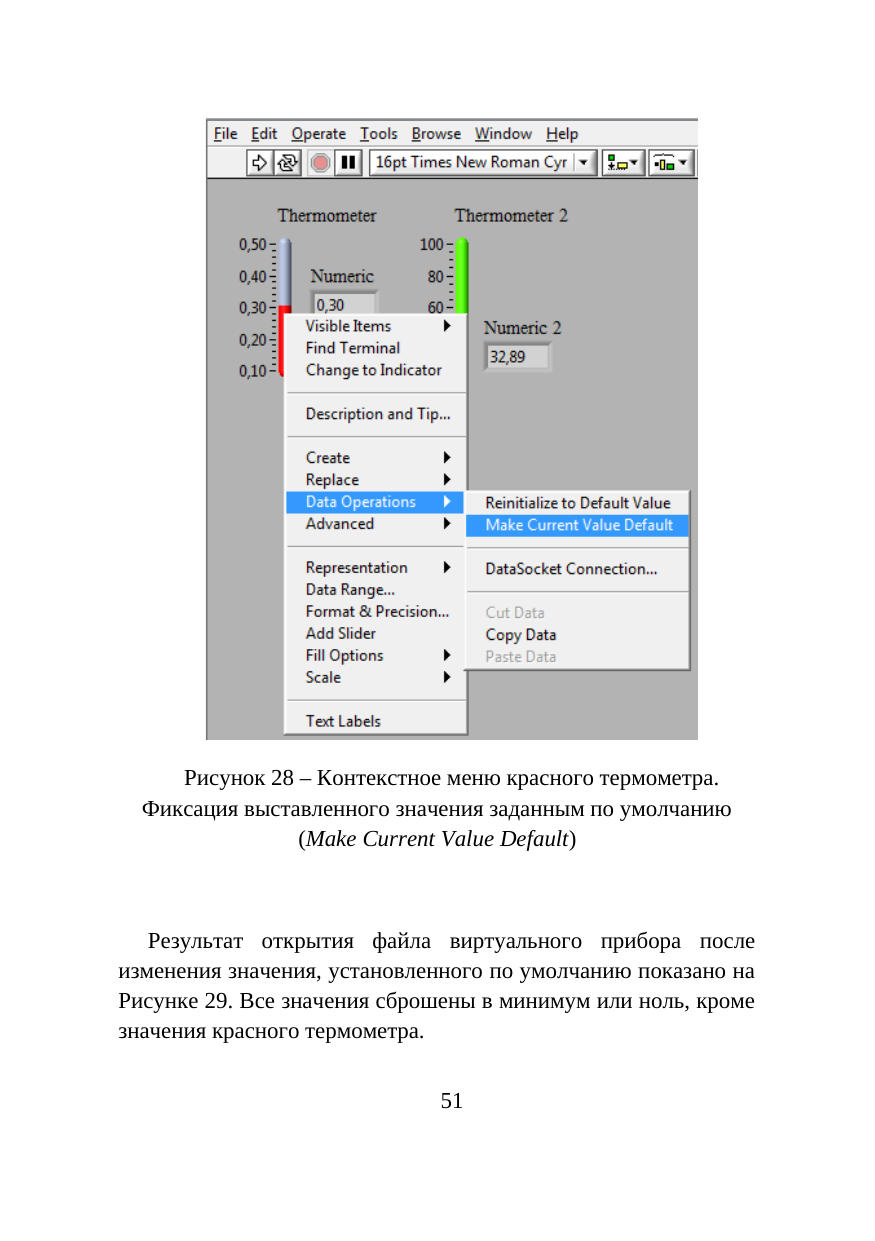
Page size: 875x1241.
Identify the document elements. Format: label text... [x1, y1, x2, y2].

text Результат открытия файла виртуального прибора после изменения значения, установленного по умолчанию показано на Рисунке 29. Все значения сброшены в минимум или ноль, кроме значения красного термометра. [118, 927, 756, 1044]
picture [205, 118, 698, 740]
text Рисунок 28 – Контекстное меню красного термометра. Фиксация выставленного значения заданным по умолчанию (Make Current Value Default) [118, 764, 756, 851]
